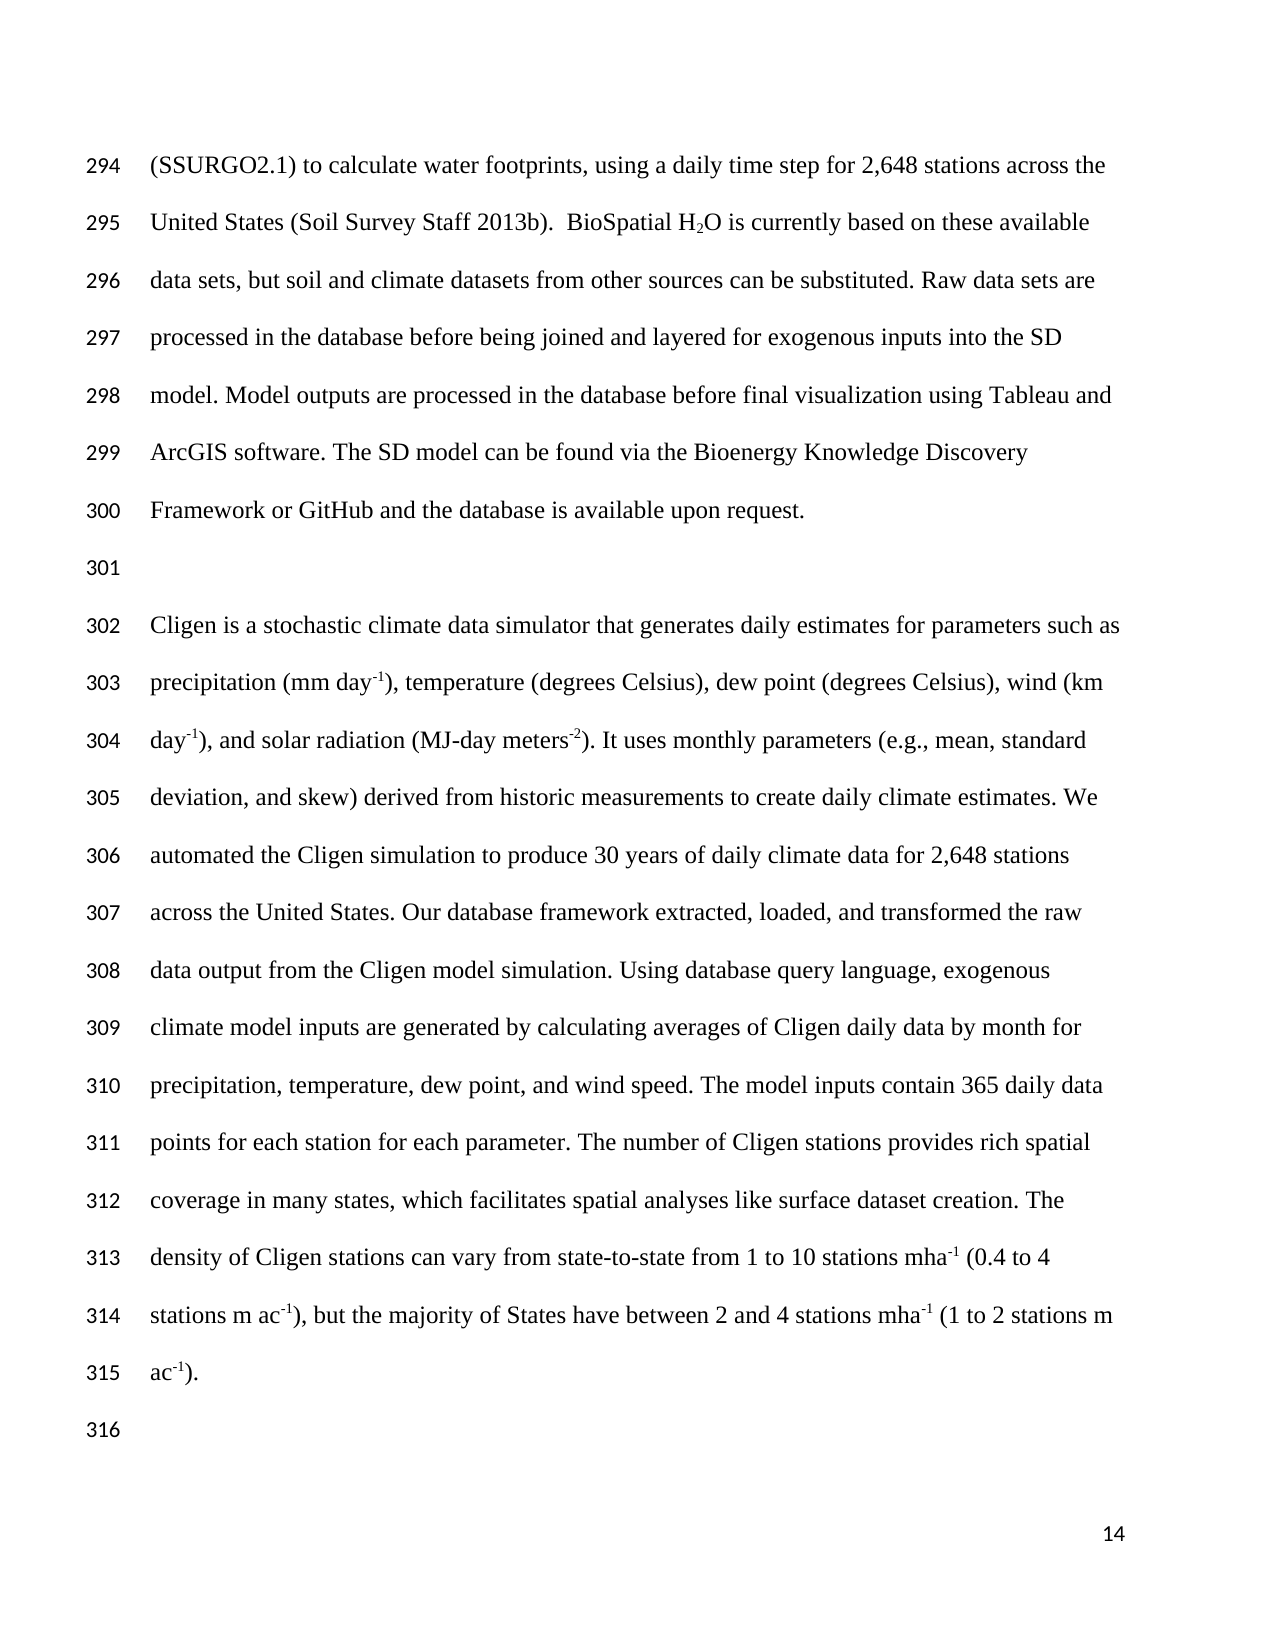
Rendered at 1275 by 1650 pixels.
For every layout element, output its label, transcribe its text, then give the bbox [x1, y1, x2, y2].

text Cligen is a stochastic climate data simulator that generates daily estimates for parameters such as precipitation (mm day-1), temperature (degrees Celsius), dew point (degrees Celsius), wind (km day-1), and solar radiation (MJ-day meters-2). It uses monthly parameters (e.g., mean, standard deviation, and skew) derived from historic measurements to create daily climate estimates. We automated the Cligen simulation to produce 30 years of daily climate data for 2,648 stations across the United States. Our database framework extracted, loaded, and transformed the raw data output from the Cligen model simulation. Using database query language, exogenous climate model inputs are generated by calculating averages of Cligen daily data by month for precipitation, temperature, dew point, and wind speed. The model inputs contain 365 daily data points for each station for each parameter. The number of Cligen stations provides rich spatial coverage in many states, which facilitates spatial analyses like surface dataset creation. The density of Cligen stations can vary from state-to-state from 1 to 10 stations mha-1 (0.4 to 4 stations m ac-1), but the majority of States have between 2 and 4 stations mha-1 (1 to 2 stations m ac-1). [150, 610, 1125, 1386]
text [150, 150, 1125, 524]
